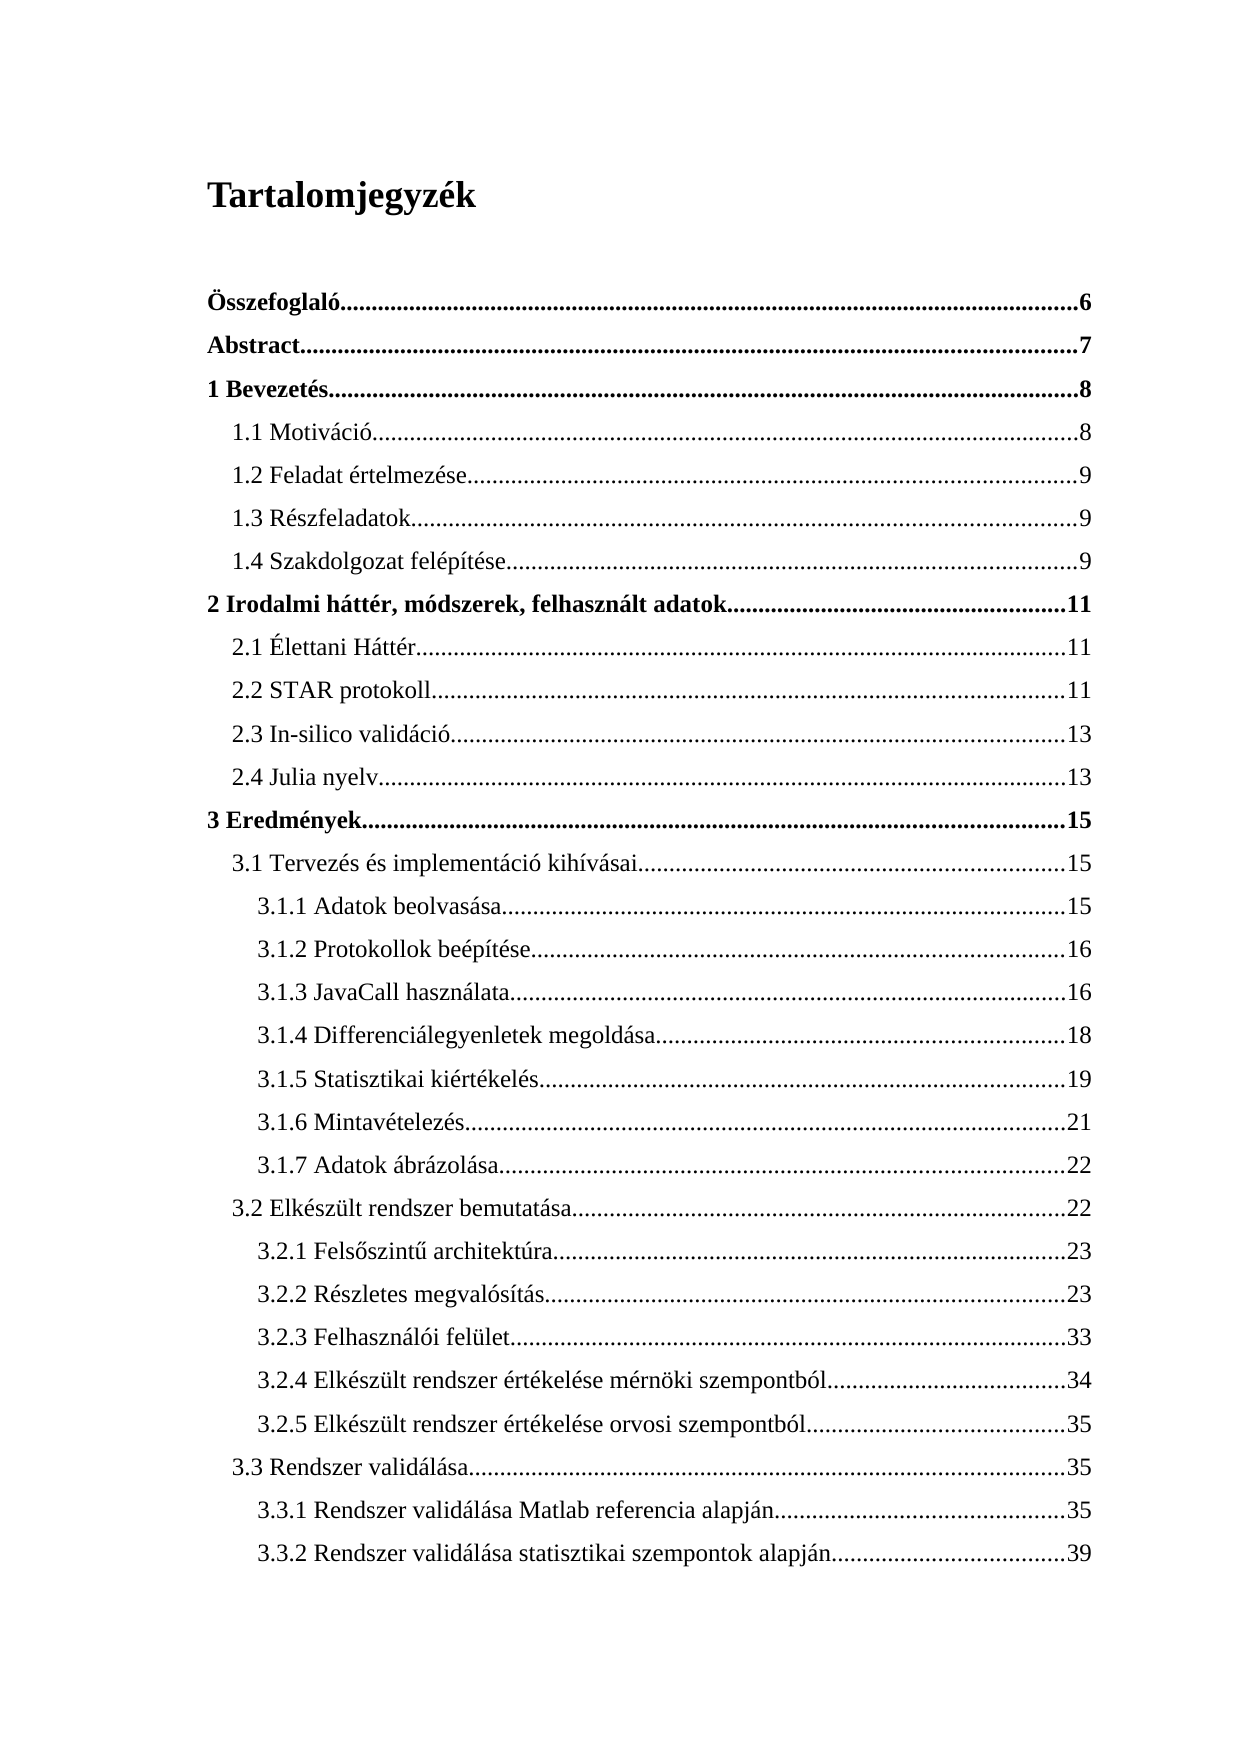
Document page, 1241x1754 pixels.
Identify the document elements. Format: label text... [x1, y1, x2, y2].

text 1.3 Részfeladatok 9 [232, 503, 1092, 532]
text 3.1.1 Adatok beolvasása 15 [257, 891, 1092, 920]
text 1 Bevezetés 8 [207, 374, 1092, 402]
text 3.1.6 Mintavételezés 21 [257, 1107, 1092, 1136]
text 3.1.3 JavaCall használata 16 [257, 977, 1092, 1006]
text 3.2.1 Felsőszintű architektúra 23 [257, 1236, 1092, 1265]
text Összefoglaló 6 [207, 287, 1092, 316]
text 3.1.7 Adatok ábrázolása 22 [257, 1150, 1092, 1179]
text 3.2.4 Elkészült rendszer értékelése mérnöki szempontból 34 [257, 1366, 1092, 1394]
text 3.3.2 Rendszer validálása statisztikai szempontok alapján 39 [257, 1538, 1092, 1567]
text 3.3 Rendszer validálása 35 [232, 1452, 1092, 1481]
text 3 Eredmények 15 [207, 805, 1092, 834]
text 3.1 Tervezés és implementáció kihívásai 15 [232, 848, 1092, 877]
text 2.3 In-silico validáció 13 [232, 719, 1092, 747]
text 2 Irodalmi háttér, módszerek, felhasznált adatok 11 [207, 589, 1092, 618]
text 1.1 Motiváció 8 [232, 417, 1092, 446]
text 1.2 Feladat értelmezése 9 [232, 460, 1092, 489]
text 3.2.3 Felhasználói felület 33 [257, 1322, 1092, 1351]
text 3.1.5 Statisztikai kiértékelés 19 [257, 1064, 1092, 1092]
text Abstract 7 [207, 331, 1092, 359]
text 3.3.1 Rendszer validálása Matlab referencia alapján 35 [257, 1495, 1092, 1524]
text 1.4 Szakdolgozat felépítése 9 [232, 546, 1092, 575]
text Tartalomjegyzék [207, 173, 1092, 216]
text 3.1.2 Protokollok beépítése 16 [257, 934, 1092, 963]
text 2.4 Julia nyelv 13 [232, 762, 1092, 791]
text 3.2.2 Részletes megvalósítás 23 [257, 1279, 1092, 1308]
text 3.2.5 Elkészült rendszer értékelése orvosi szempontból 35 [257, 1409, 1092, 1437]
text 3.1.4 Differenciálegyenletek megoldása 18 [257, 1021, 1092, 1049]
text 2.2 STAR protokoll 11 [232, 676, 1092, 704]
text 3.2 Elkészült rendszer bemutatása 22 [232, 1193, 1092, 1222]
text 2.1 Élettani Háttér 11 [232, 632, 1092, 661]
